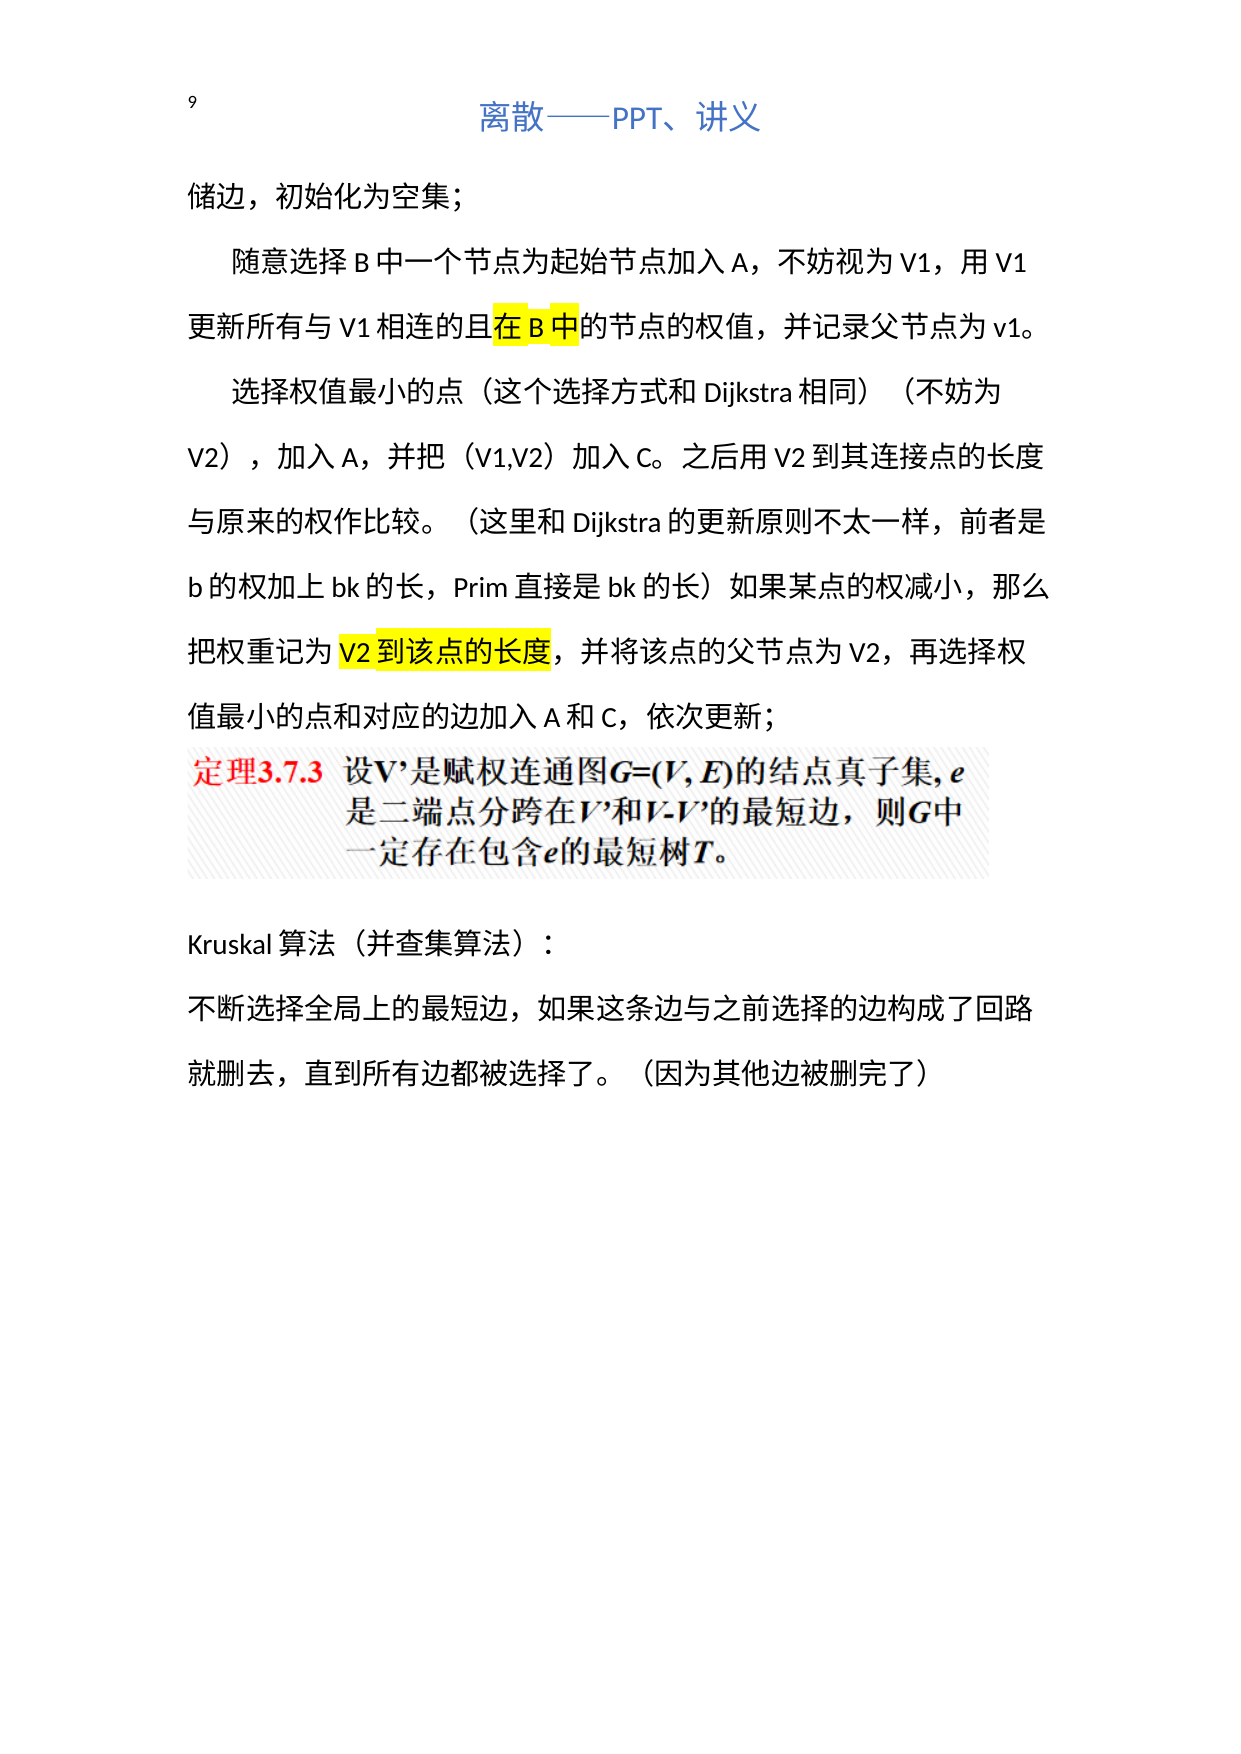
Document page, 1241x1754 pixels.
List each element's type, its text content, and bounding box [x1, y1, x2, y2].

text 选择权值最小的点（这个选择方式和Dijkstra相同）（不妨为V2），加入A，并把（V1,V2）加入C。之后用V2到其连接点的长度与原来的权作比较。（这里和Dijkstra的更新原则不太一样，前者是b的权加上bk的长，Prim直接是bk的长）如果某点的权减小，那么把权重记为V2到该点的长度，并将该点的父节点为V2，再选择权值最小的点和对应的边加入A和C，依次更新； [187, 357, 1053, 747]
picture [187, 747, 989, 879]
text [187, 162, 1053, 227]
text 不断选择全局上的最短边，如果这条边与之前选择的边构成了回路就删去，直到所有边都被选择了。（因为其他边被删完了） [187, 974, 1053, 1104]
text 随意选择B中一个节点为起始节点加入A，不妨视为V1，用V1更新所有与V1相连的且在B中的节点的权值，并记录父节点为v1。 [187, 227, 1053, 357]
text Kruskal算法（并查集算法）： [187, 909, 1053, 974]
